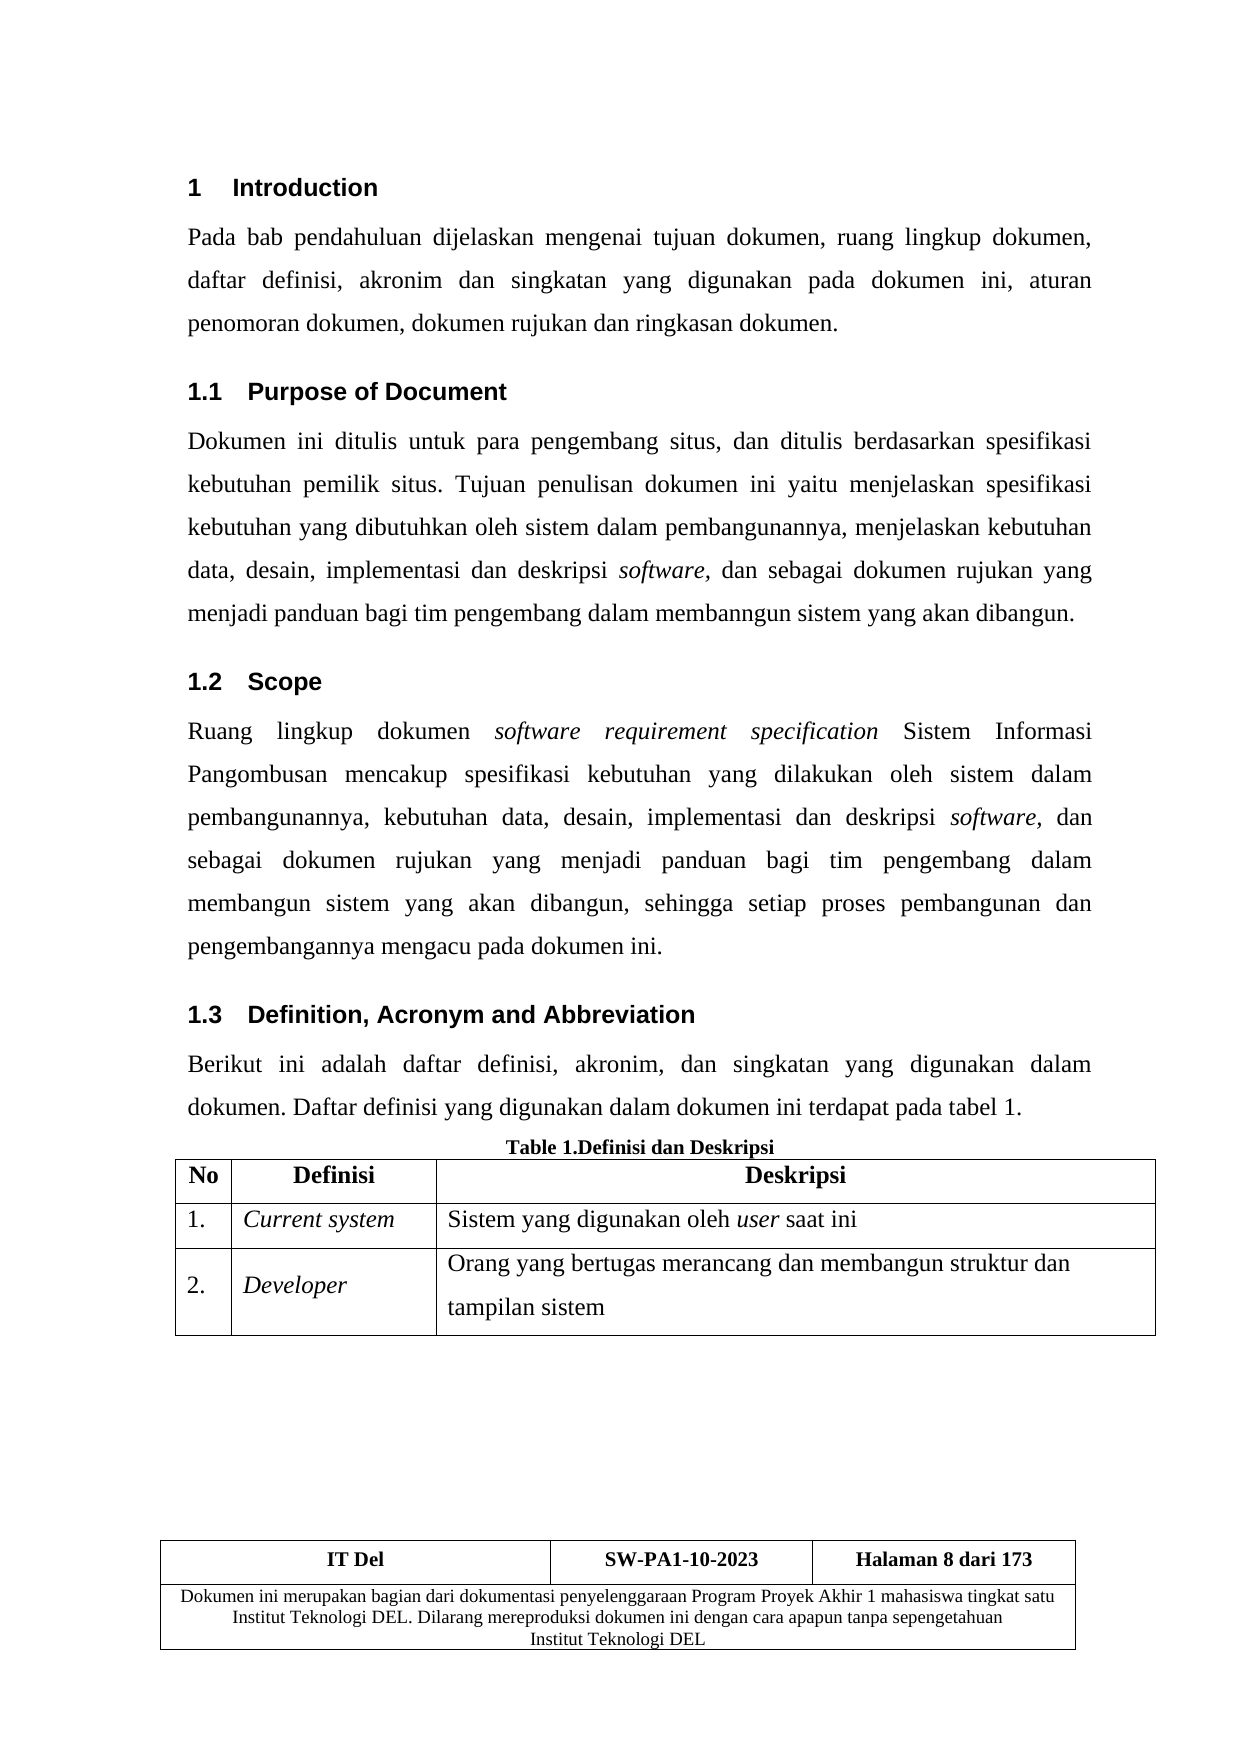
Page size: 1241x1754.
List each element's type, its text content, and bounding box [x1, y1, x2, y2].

table_cell 1. [176, 1204, 231, 1247]
table_header No [176, 1160, 231, 1203]
subtitle Introduction [187, 173, 1092, 201]
table_cell Orang yang bertugas merancang dan membangun struktur dan tampilan sistem [437, 1249, 1155, 1334]
subtitle Scope [187, 666, 1092, 695]
table_header Deskripsi [437, 1160, 1155, 1203]
text Pada bab pendahuluan dijelaskan mengenai tujuan dokumen, ruang lingkup dokumen, daftar definisi, akronim dan singkatan yang digunakan pada dokumen ini, aturan penomoran dokumen, dokumen rujukan dan ringkasan dokumen. [187, 222, 1092, 337]
table_header Definisi [232, 1160, 436, 1203]
table_cell Current system [232, 1204, 436, 1247]
table_cell Sistem yang digunakan oleh user saat ini [437, 1204, 1155, 1247]
table_cell Developer [232, 1249, 436, 1334]
table_cell 2. [176, 1249, 231, 1334]
text Dokumen ini ditulis untuk para pengembang situs, dan ditulis berdasarkan spesifikasi kebutuhan pemilik situs. Tujuan penulisan dokumen ini yaitu menjelaskan spesifikasi kebutuhan yang dibutuhkan oleh sistem dalam pembangunannya, menjelaskan kebutuhan data, desain, implementasi dan deskripsi software, dan sebagai dokumen rujukan yang menjadi panduan bagi tim pengembang dalam membanngun sistem yang akan dibangun. [187, 426, 1092, 627]
subtitle Definition, Acronym and Abbreviation [187, 999, 1092, 1028]
text Berikut ini adalah daftar definisi, akronim, dan singkatan yang digunakan dalam dokumen. Daftar definisi yang digunakan dalam dokumen ini terdapat pada tabel 1. [187, 1049, 1092, 1121]
subtitle Purpose of Document [187, 376, 1092, 405]
text Ruang lingkup dokumen software requirement specification Sistem Informasi Pangombusan mencakup spesifikasi kebutuhan yang dilakukan oleh sistem dalam pembangunannya, kebutuhan data, desain, implementasi dan deskripsi software, dan sebagai dokumen rujukan yang menjadi panduan bagi tim pengembang dalam membangun sistem yang akan dibangun, sehingga setiap proses pembangunan dan pengembangannya mengacu pada dokumen ini. [187, 716, 1092, 960]
text Table 1.Definisi dan Deskripsi [187, 1135, 1092, 1159]
